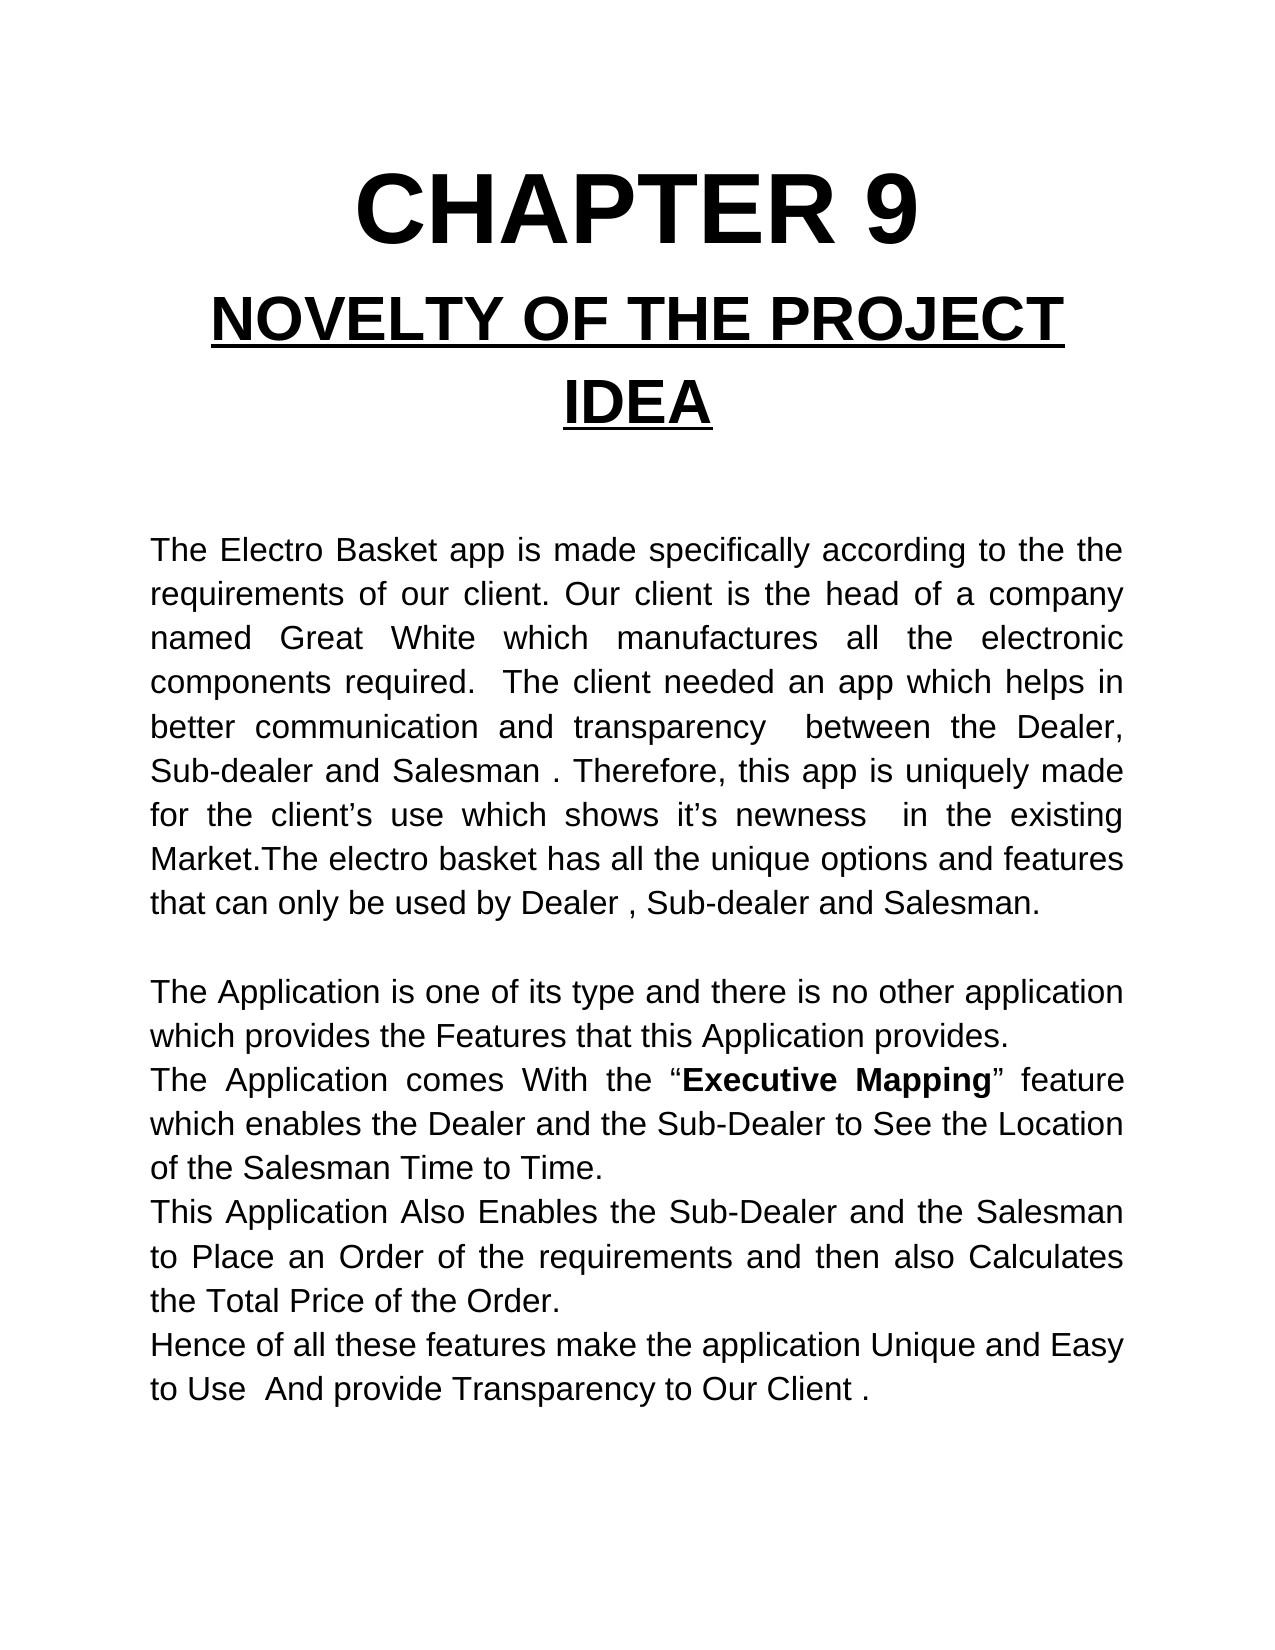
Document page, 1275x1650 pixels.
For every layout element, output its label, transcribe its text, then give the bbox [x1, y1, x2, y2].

text The Application comes With the “Executive Mapping” feature which enables the Dealer and the Sub-Dealer to See the Location of the Salesman Time to Time. [150, 1060, 1125, 1187]
text Hence of all these features make the application Unique and Easy to Use And provide Transparency to Our Client . [150, 1325, 1125, 1408]
text The Application is one of its type and there is no other application which provides the Features that this Application provides. [150, 972, 1125, 1054]
text The Electro Basket app is made specifically according to the the requirements of our client. Our client is the head of a company named Great White which manufactures all the electronic components required. The client needed an app which helps in better communication and transparency between the Dealer, Sub-dealer and Salesman . Therefore, this app is uniquely made for the client’s use which shows it’s newness in the existing Market.The electro basket has all the unique options and features that can only be used by Dealer , Sub-dealer and Salesman. [150, 530, 1125, 922]
text CHAPTER 9 [150, 150, 1125, 265]
text This Application Also Enables the Sub-Dealer and the Salesman to Place an Order of the requirements and then also Calculates the Total Price of the Order. [150, 1192, 1125, 1319]
text NOVELTY OF THE PROJECT IDEA [150, 282, 1125, 437]
